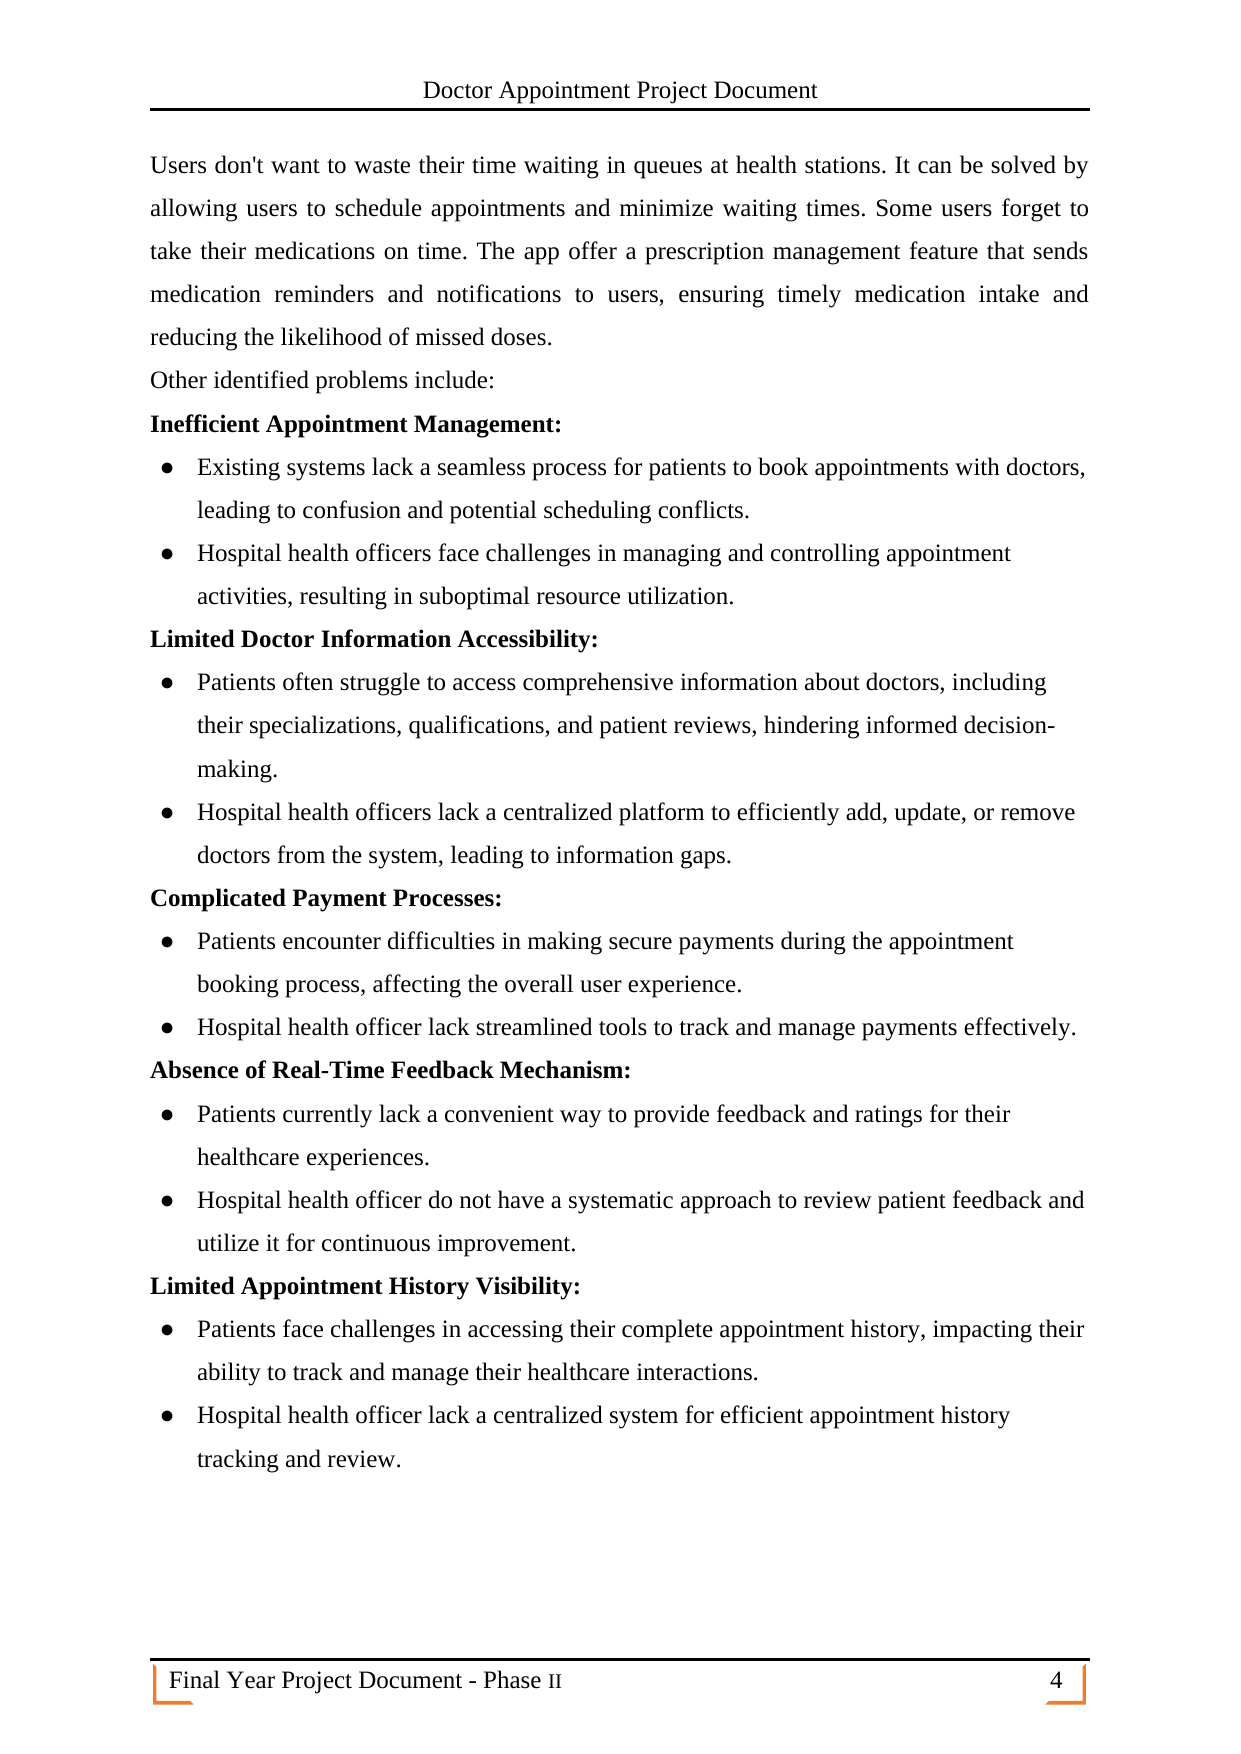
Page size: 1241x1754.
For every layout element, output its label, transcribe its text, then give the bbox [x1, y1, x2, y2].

text Limited Appointment History Visibility: [150, 1271, 1090, 1300]
text Users don't want to waste their time waiting in queues at health stations. It can be solved by allowing users to schedule appointments and minimize waiting times. Some users forget to take their medications on time. The app offer a prescription management feature that sends medication reminders and notifications to users, ensuring timely medication intake and reducing the likelihood of missed doses. [150, 150, 1090, 351]
list Patients face challenges in accessing their complete appointment history, impacting their ability to track and manage their healthcare interactions. [159, 1314, 1090, 1386]
list Hospital health officers face challenges in managing and controlling appointment activities, resulting in suboptimal resource utilization. [159, 538, 1090, 610]
list Hospital health officer lack streamlined tools to track and manage payments effectively. [159, 1012, 1090, 1041]
list Patients encounter difficulties in making secure payments during the appointment booking process, affecting the overall user experience. [159, 926, 1090, 998]
list Patients often struggle to access comprehensive information about doctors, including their specializations, qualifications, and patient reviews, hindering informed decision-making. [159, 667, 1090, 782]
text Inefficient Appointment Management: [150, 409, 1090, 437]
text Limited Doctor Information Accessibility: [150, 624, 1090, 653]
list Existing systems lack a seamless process for patients to book appointments with doctors, leading to confusion and potential scheduling conflicts. [159, 452, 1090, 524]
text Other identified problems include: [150, 366, 1090, 394]
list Patients currently lack a convenient way to provide feedback and ratings for their healthcare experiences. [159, 1099, 1090, 1171]
list Hospital health officer lack a centralized system for efficient appointment history tracking and review. [159, 1401, 1090, 1472]
list Hospital health officers lack a centralized platform to efficiently add, update, or remove doctors from the system, leading to information gaps. [159, 797, 1090, 869]
list Hospital health officer do not have a systematic approach to review patient feedback and utilize it for continuous improvement. [159, 1185, 1090, 1257]
text Absence of Real-Time Feedback Mechanism: [150, 1056, 1090, 1084]
text Complicated Payment Processes: [150, 883, 1090, 912]
